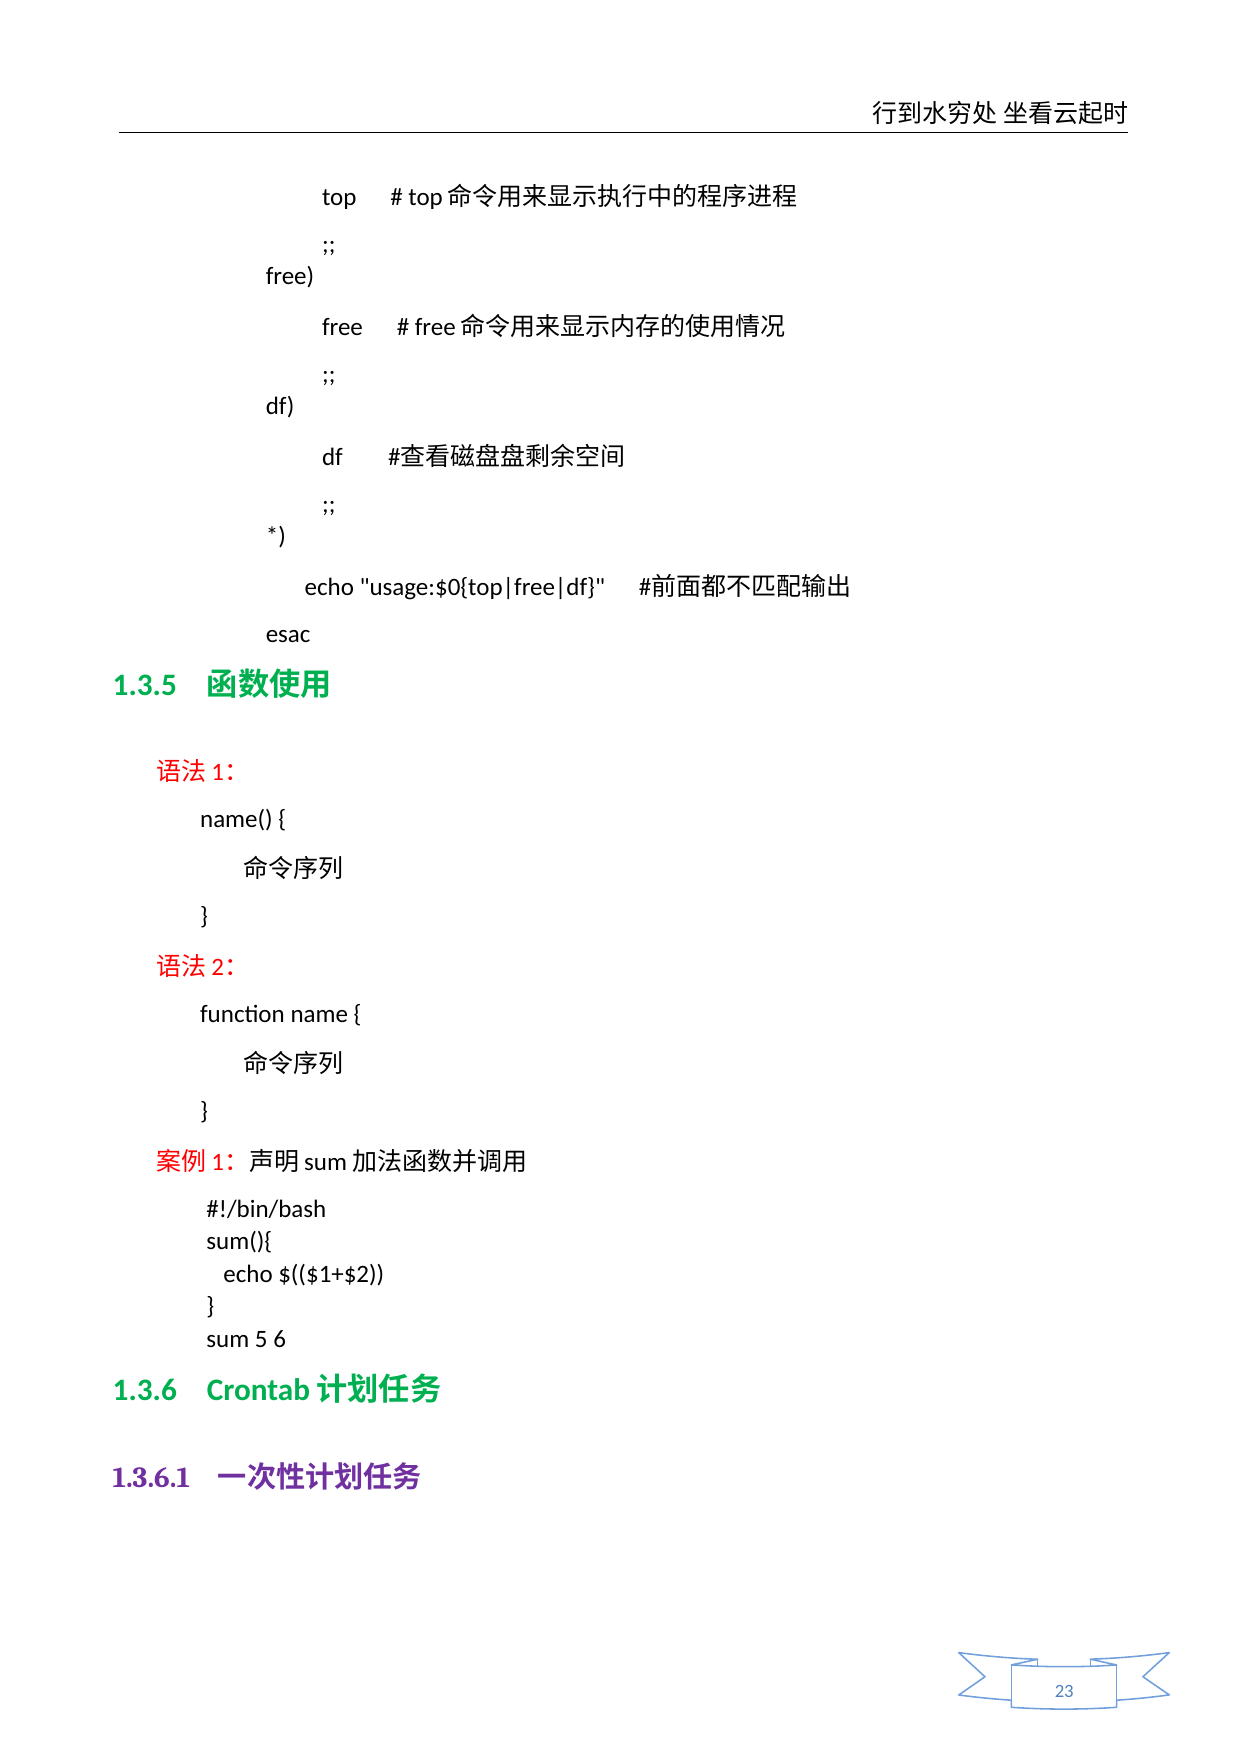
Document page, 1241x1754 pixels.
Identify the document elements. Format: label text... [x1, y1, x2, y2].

text 语法1： [156, 737, 1128, 802]
text top # top命令用来显示执行中的程序进程 [316, 162, 1128, 227]
text esac [266, 617, 1128, 649]
text 语法2： [156, 932, 1128, 997]
text name() { [156, 802, 1128, 834]
text *) [266, 519, 1128, 552]
text function name { [156, 997, 1128, 1029]
subtitle Crontab计划任务 [112, 1354, 1128, 1419]
text free) [266, 259, 1128, 292]
text sum 5 6 [206, 1322, 1128, 1354]
text 命令序列 [156, 1029, 1128, 1094]
text ;; [316, 227, 1128, 259]
text } [206, 1289, 1128, 1322]
text echo $(($1+$2)) [206, 1257, 1128, 1289]
text } [156, 899, 1128, 932]
text 案例1：声明sum加法函数并调用 [156, 1127, 1128, 1192]
text #!/bin/bash [206, 1192, 1128, 1224]
text } [156, 1094, 1128, 1127]
text df #查看磁盘盘剩余空间 [316, 422, 1128, 487]
text 命令序列 [156, 834, 1128, 899]
subtitle 一次性计划任务 [112, 1442, 1128, 1507]
text echo "usage:$0{top|free|df}" #前面都不匹配输出 [266, 552, 1128, 617]
text df) [266, 389, 1128, 422]
text free # free命令用来显示内存的使用情况 [316, 292, 1128, 357]
text sum(){ [206, 1224, 1128, 1257]
subtitle 函数使用 [112, 649, 1128, 714]
text ;; [316, 357, 1128, 389]
text ;; [316, 487, 1128, 519]
